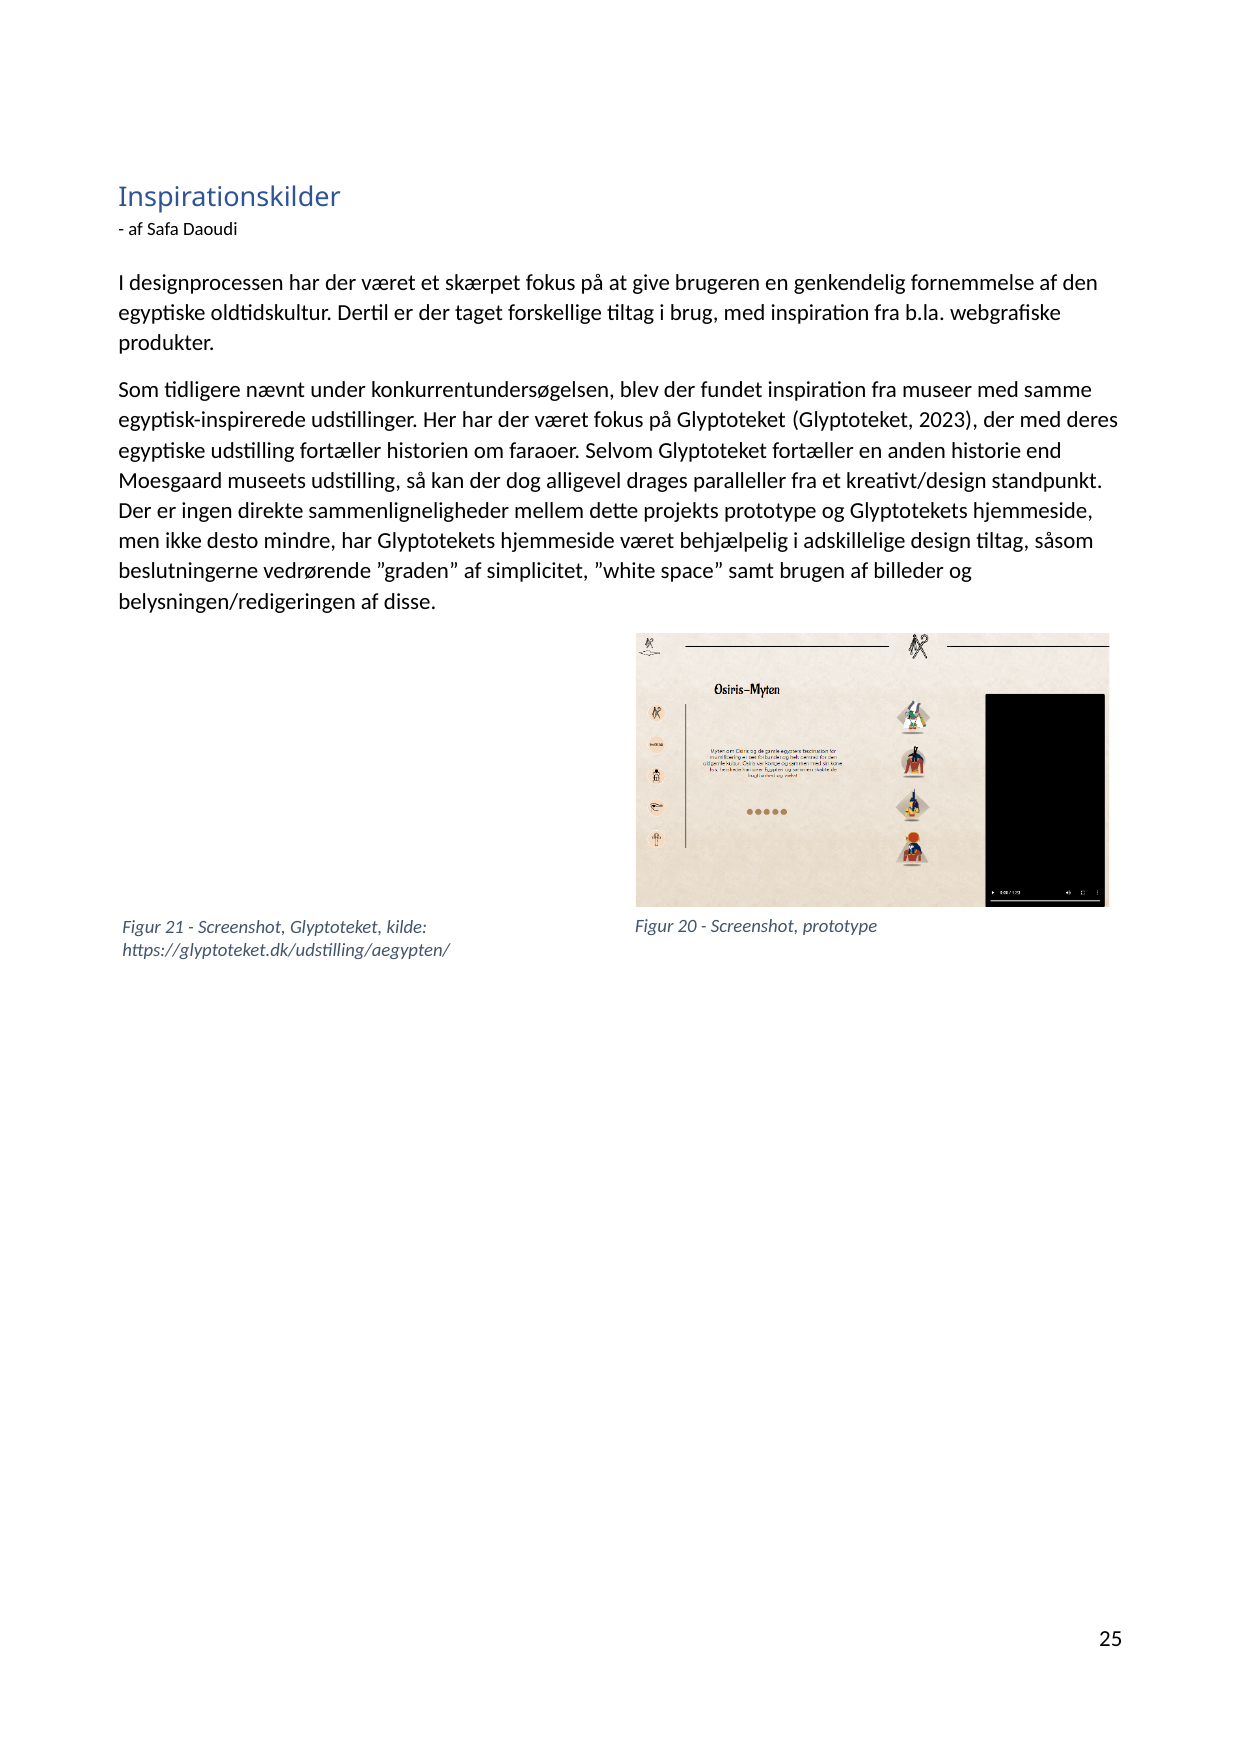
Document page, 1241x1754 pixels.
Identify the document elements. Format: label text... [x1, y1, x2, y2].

text - af Safa Daoudi [118, 217, 1122, 240]
subtitle Inspirationskilder [118, 177, 1122, 214]
text Som tidligere nævnt under konkurrentundersøgelsen, blev der fundet inspiration fra museer med samme egyptisk-inspirerede udstillinger. Her har der været fokus på Glyptoteket (Glyptoteket, 2023), der med deres egyptiske udstilling fortæller historien om faraoer. Selvom Glyptoteket fortæller en anden historie end Moesgaard museets udstilling, så kan der dog alligevel drages paralleller fra et kreativt/design standpunkt. Der er ingen direkte sammenligneligheder mellem dette projekts prototype og Glyptotekets hjemmeside, men ikke desto mindre, har Glyptotekets hjemmeside været behjælpelig i adskillelige design tiltag, såsom beslutningerne vedrørende ”graden” af simplicitet, ”white space” samt brugen af billeder og belysningen/redigeringen af disse. [118, 375, 1122, 615]
picture [634, 633, 1109, 906]
text I designprocessen har der været et skærpet fokus på at give brugeren en genkendelig fornemmelse af den egyptiske oldtidskultur. Dertil er der taget forskellige tiltag i brug, med inspiration fra b.la. webgrafiske produkter. [118, 268, 1122, 356]
